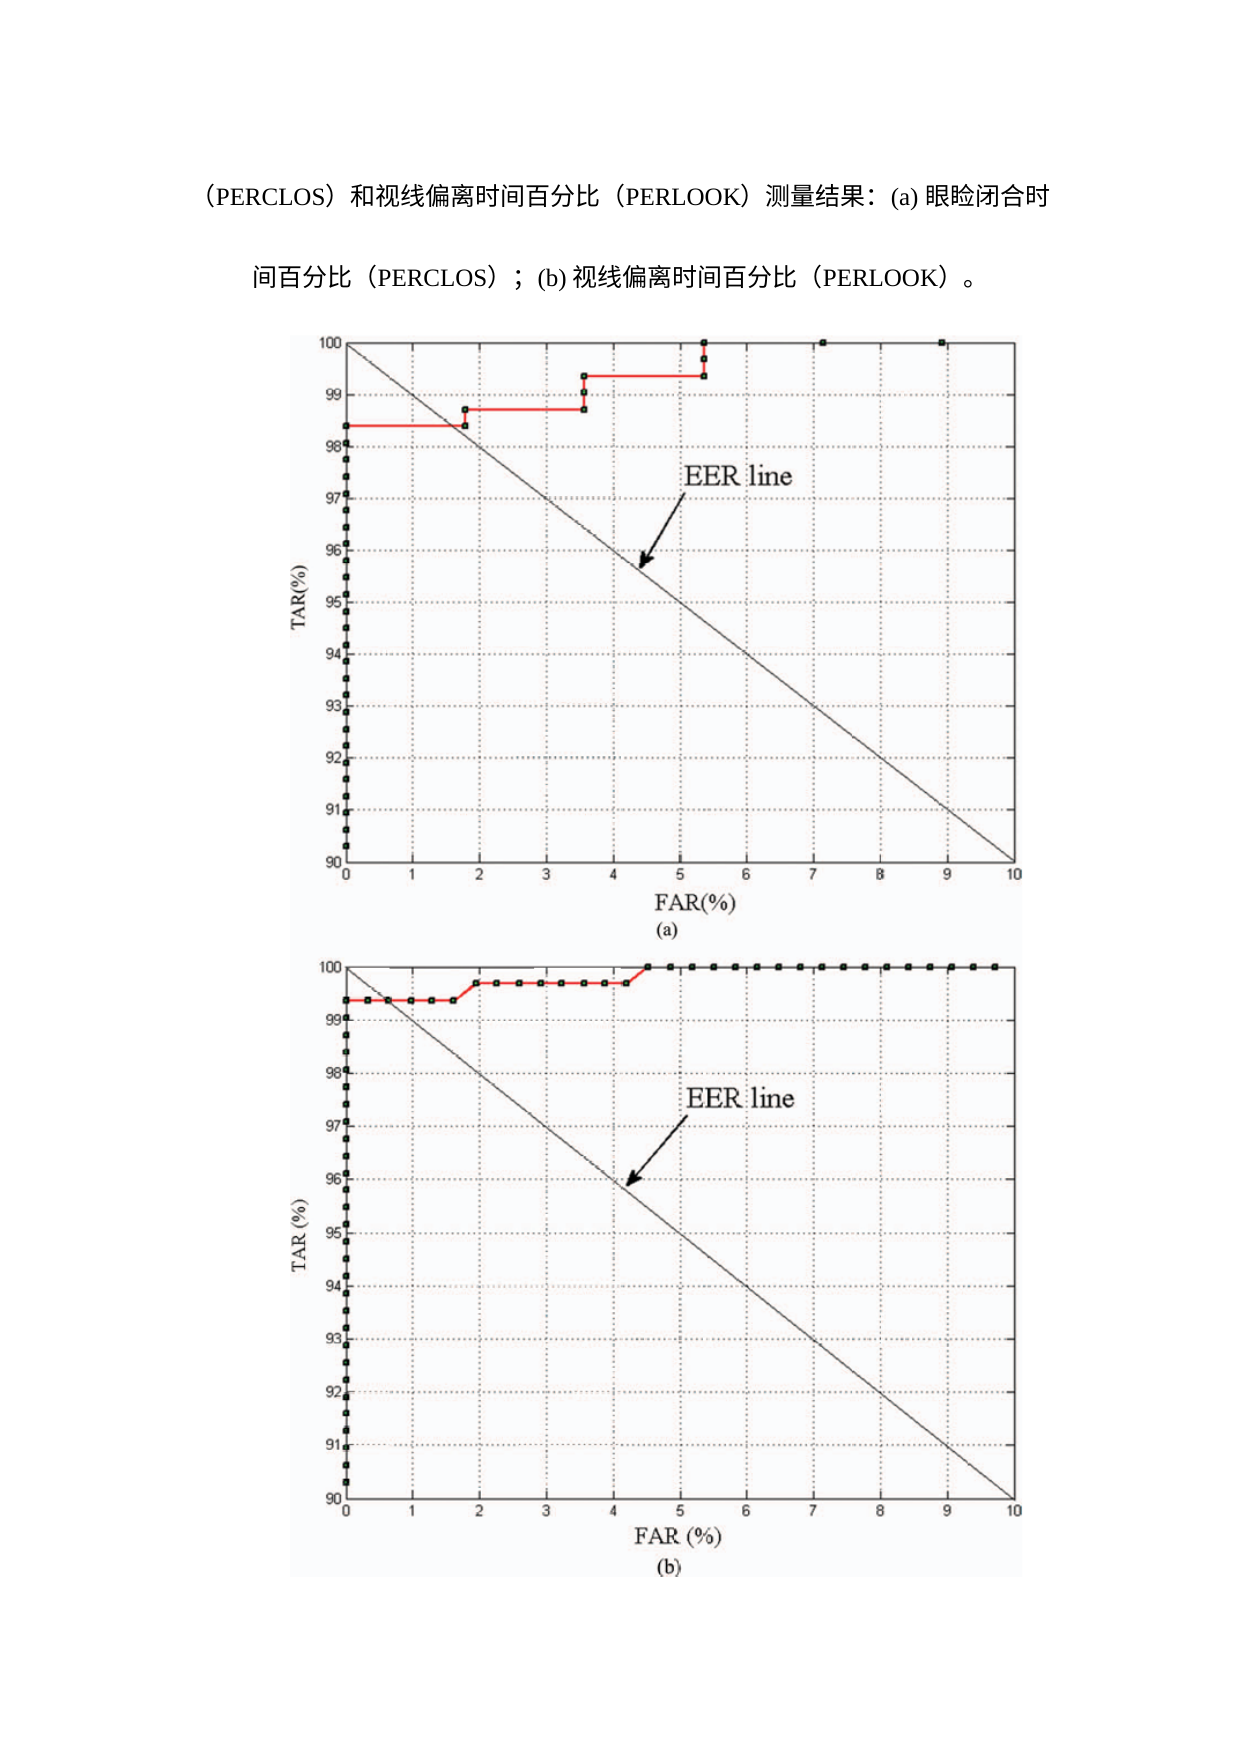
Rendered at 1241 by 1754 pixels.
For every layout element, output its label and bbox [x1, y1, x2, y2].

picture [237, 317, 1103, 1577]
text [187, 162, 1053, 308]
